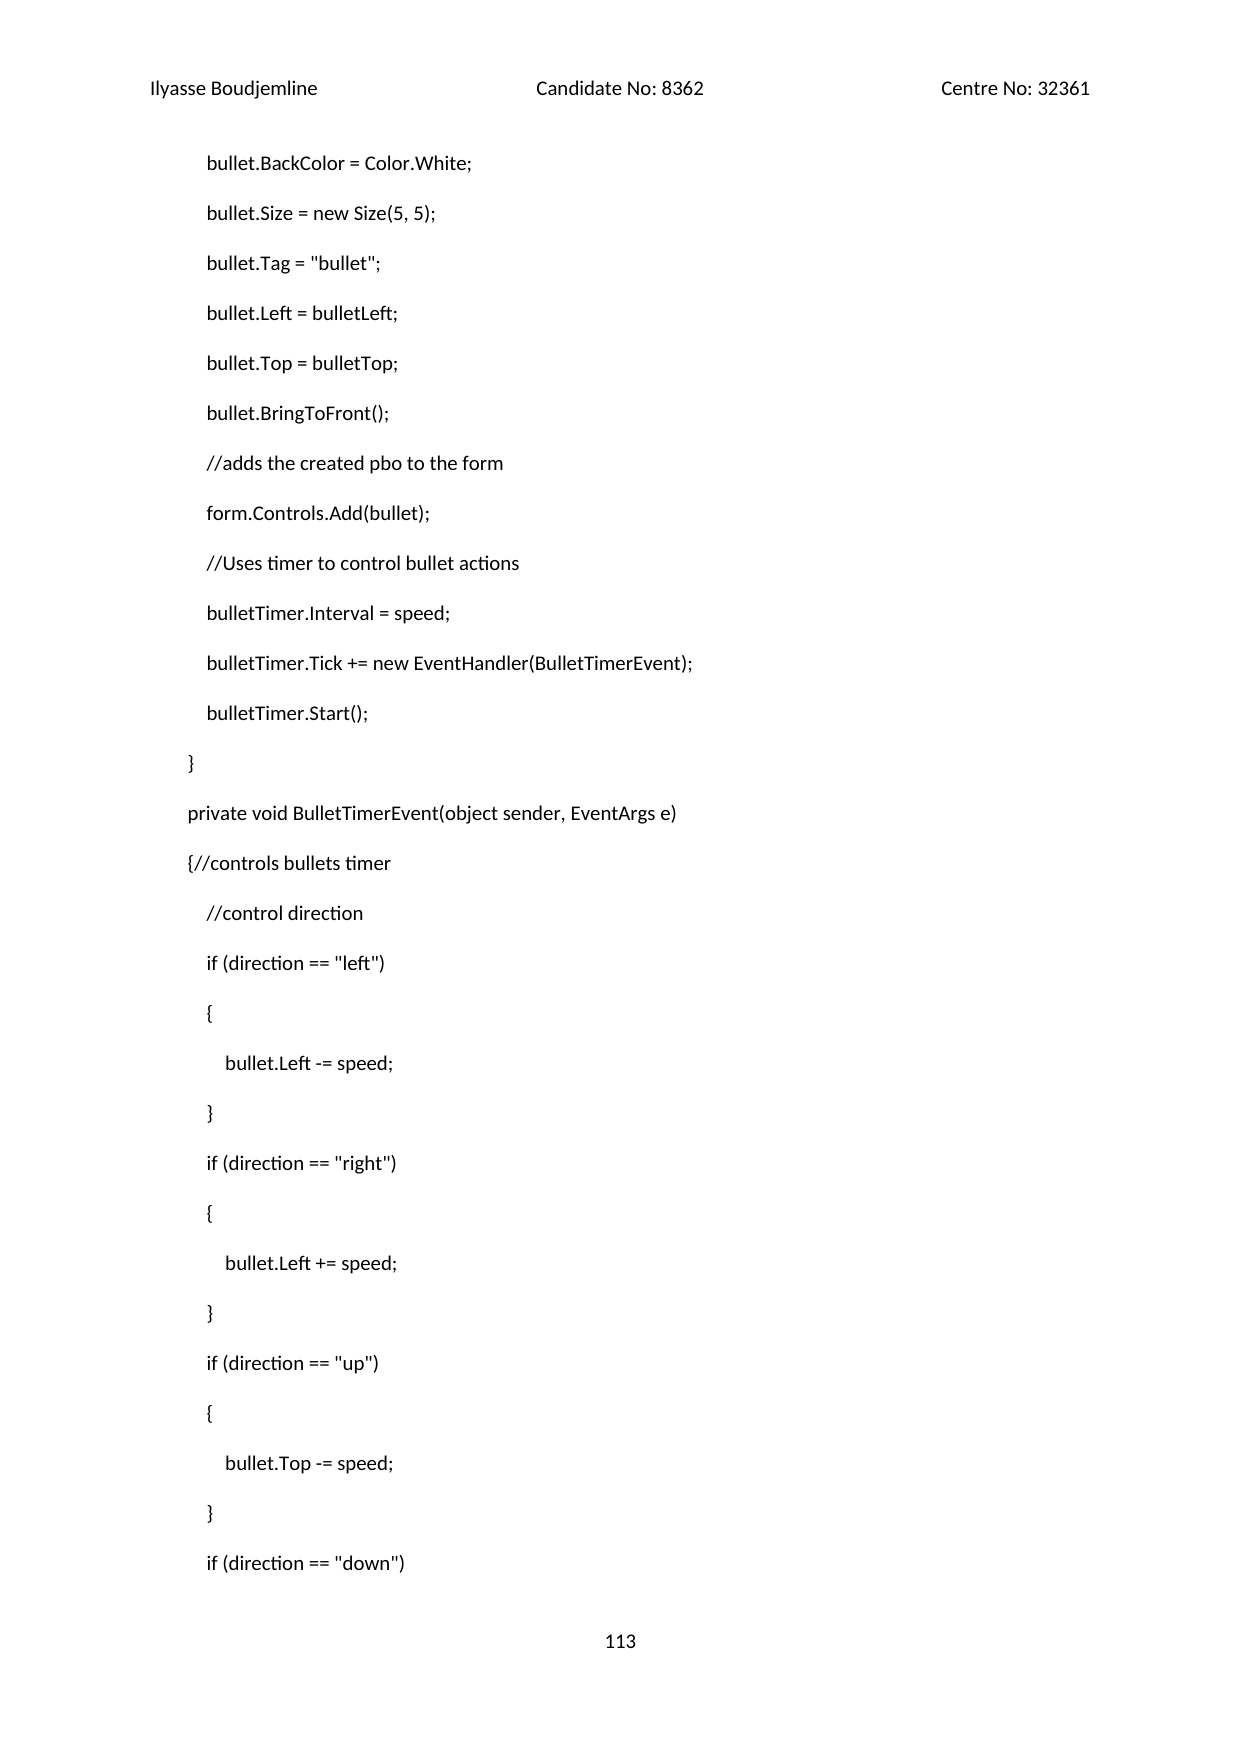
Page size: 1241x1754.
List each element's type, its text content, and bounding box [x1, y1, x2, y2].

text { [150, 1000, 1090, 1025]
text bulletTimer.Tick += new EventHandler(BulletTimerEvent); [150, 650, 1090, 675]
text } [150, 1100, 1090, 1125]
text if (direction == "up") [150, 1350, 1090, 1375]
text if (direction == "right") [150, 1150, 1090, 1175]
text } [150, 750, 1090, 775]
text bullet.Size = new Size(5, 5); [150, 200, 1090, 225]
text if (direction == "left") [150, 950, 1090, 975]
text bullet.BringToFront(); [150, 400, 1090, 425]
text private void BulletTimerEvent(object sender, EventArgs e) [150, 800, 1090, 825]
text bullet.Left += speed; [150, 1250, 1090, 1275]
text bullet.Top = bulletTop; [150, 350, 1090, 375]
text } [150, 1500, 1090, 1525]
text bullet.Left = bulletLeft; [150, 300, 1090, 325]
text //control direction [150, 900, 1090, 925]
text form.Controls.Add(bullet); [150, 500, 1090, 525]
text //Uses timer to control bullet actions [150, 550, 1090, 575]
text bullet.BackColor = Color.White; [150, 150, 1090, 175]
text if (direction == "down") [150, 1550, 1090, 1575]
text bulletTimer.Start(); [150, 700, 1090, 725]
text { [150, 1400, 1090, 1425]
text //adds the created pbo to the form [150, 450, 1090, 475]
text { [150, 1200, 1090, 1225]
text {//controls bullets timer [150, 850, 1090, 875]
text bullet.Top -= speed; [150, 1450, 1090, 1475]
text bullet.Tag = "bullet"; [150, 250, 1090, 275]
text bulletTimer.Interval = speed; [150, 600, 1090, 625]
text bullet.Left -= speed; [150, 1050, 1090, 1075]
text } [150, 1300, 1090, 1325]
